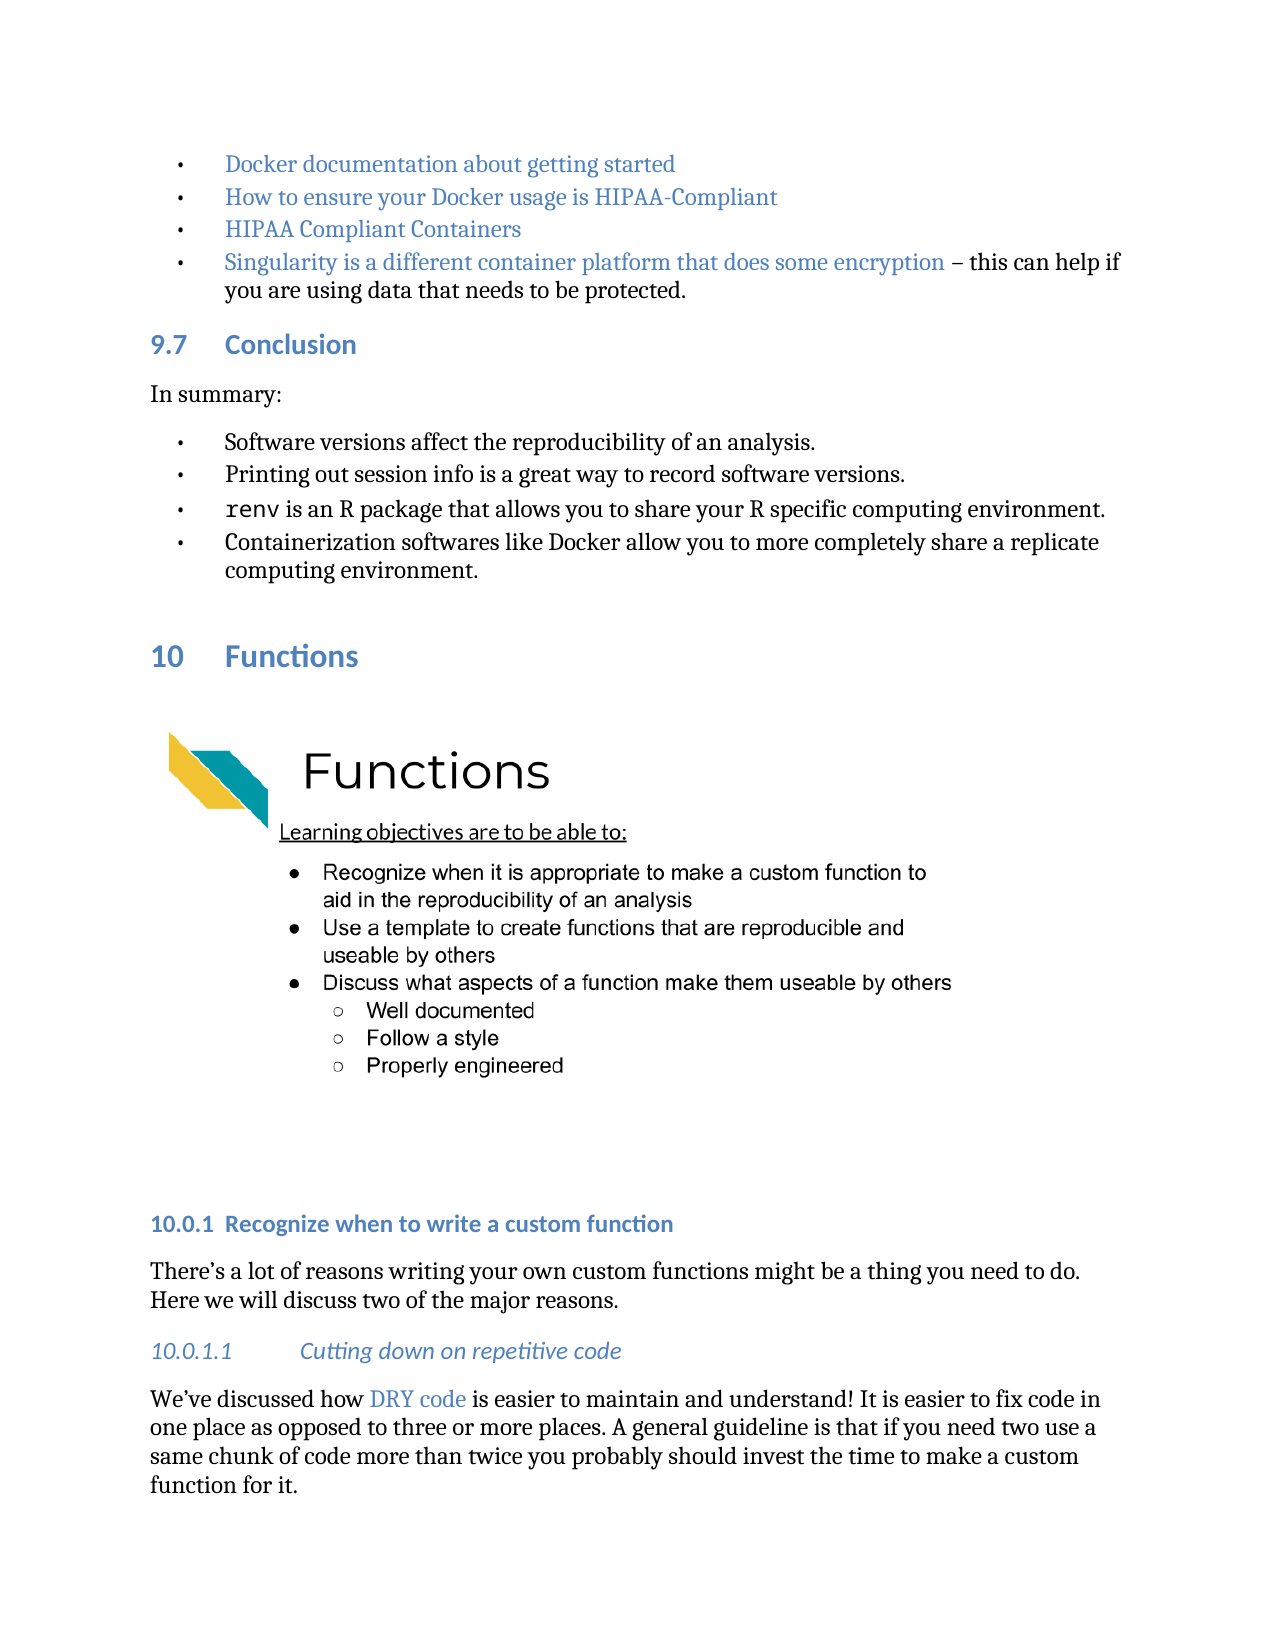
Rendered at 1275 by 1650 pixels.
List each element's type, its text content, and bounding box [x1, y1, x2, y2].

subtitle 10.0.1 Recognize when to write a custom function [150, 1208, 1125, 1238]
subtitle 10 Functions [150, 635, 1125, 676]
list Printing out session info is a great way to record software versions. [175, 460, 1125, 489]
list Docker documentation about getting started [175, 150, 1125, 179]
list HIPAA Compliant Containers [175, 215, 1125, 244]
list renv is an R package that allows you to share your R specific computing environment. [175, 493, 1125, 524]
list How to ensure your Docker usage is HIPAA-Compliant [175, 182, 1125, 211]
subtitle 9.7 Conclusion [150, 326, 1125, 361]
text There’s a lot of reasons writing your own custom functions might be a thing you need to do. Here we will discuss two of the major reasons. [150, 1257, 1125, 1314]
list Singularity is a different container platform that does some encryption – this can help if you are using data that needs to be protected. [175, 247, 1125, 305]
picture [168, 694, 1044, 1187]
text We’ve discussed how DRY code is easier to maintain and understand! It is easier to fix code in one place as opposed to three or more places. A general guideline is that if you need two use a same chunk of code more than twice you probably should invest the time to make a custom function for it. [150, 1384, 1125, 1499]
subtitle 10.0.1.1 Cutting down on repetitive code [150, 1335, 1125, 1366]
list Containerization softwares like Docker allow you to more completely share a replicate computing environment. [175, 528, 1125, 585]
text In summary: [150, 380, 1125, 409]
list Software versions affect the reproducibility of an analysis. [175, 428, 1125, 456]
